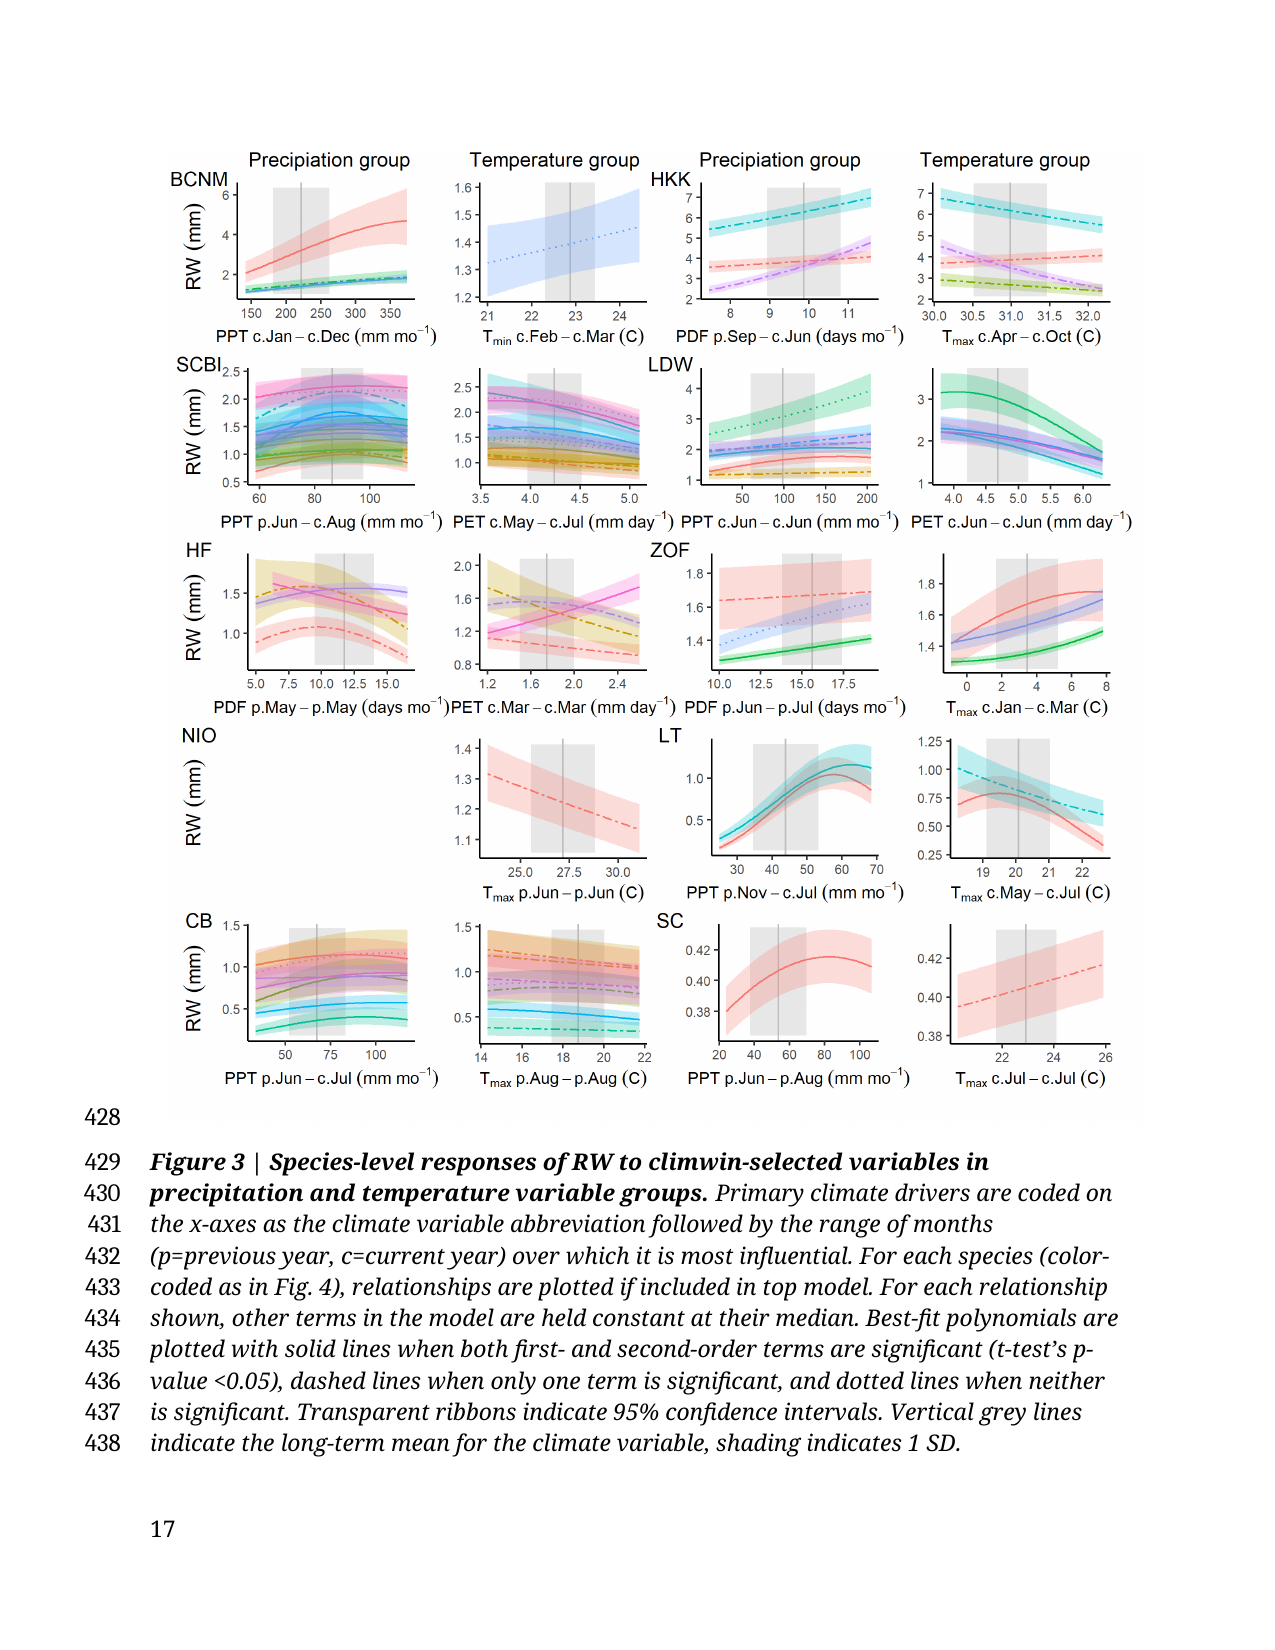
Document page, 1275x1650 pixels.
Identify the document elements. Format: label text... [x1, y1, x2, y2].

text Figure 3 | Species-level responses of RW to climwin-selected variables in precipitation and temperature variable groups. Primary climate drivers are coded on the x-axes as the climate variable abbreviation followed by the range of months (p=previous year, c=current year) over which it is most influential. For each species (color-coded as in Fig. 4), relationships are plotted if included in top model. For each relationship shown, other terms in the model are held constant at their median. Best-fit polynomials are plotted with solid lines when both first- and second-order terms are significant (t-test’s p-value <0.05), dashed lines when only one term is significant, and dotted lines when neither is significant. Transparent ribbons indicate 95% confidence intervals. Vertical grey lines indicate the long-term mean for the climate variable, shading indicates 1 SD. [150, 1146, 1125, 1458]
picture [168, 150, 1144, 1125]
